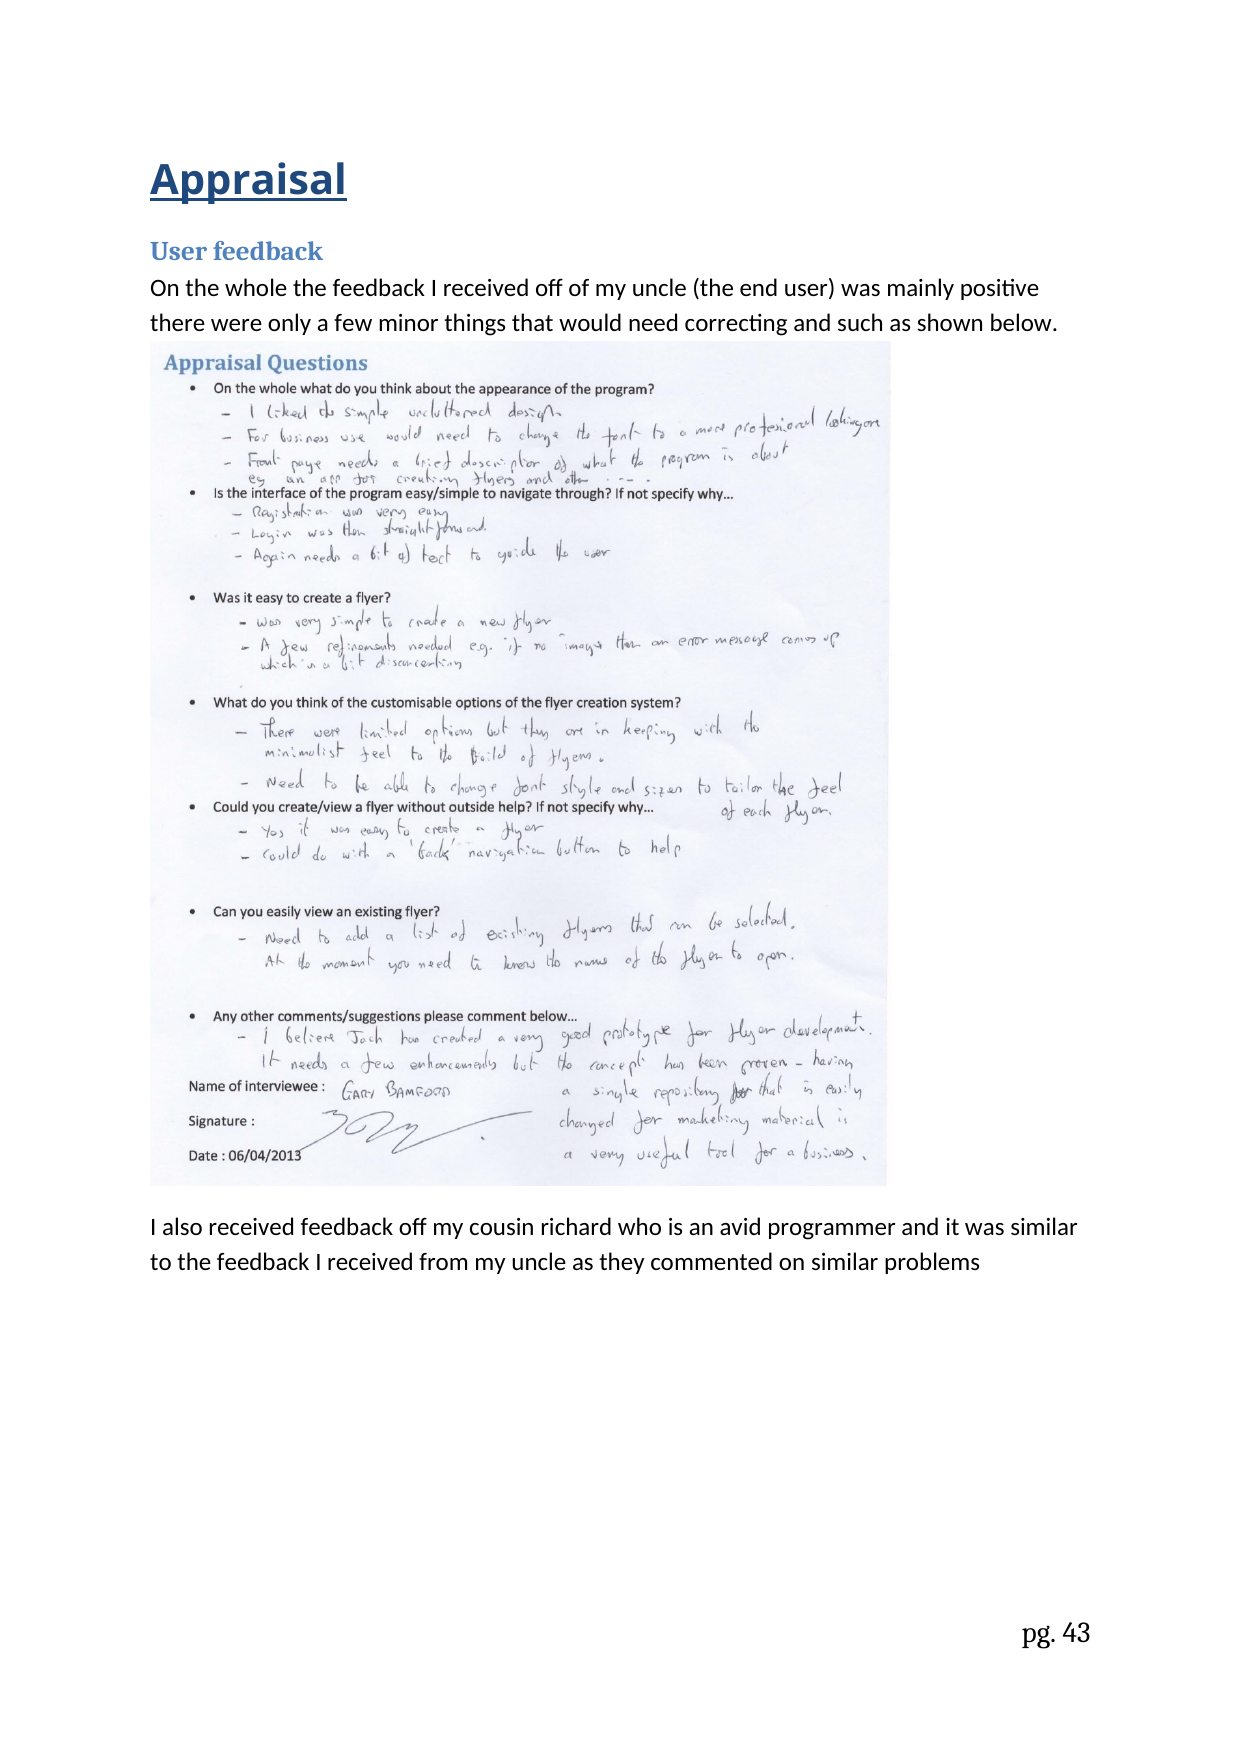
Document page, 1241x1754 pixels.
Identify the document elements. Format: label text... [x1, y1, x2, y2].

picture [150, 341, 893, 1186]
subtitle Appraisal [150, 150, 1090, 207]
subtitle User feedback [150, 236, 1090, 267]
text I also received feedback off my cousin richard who is an avid programmer and it was similar to the feedback I received from my uncle as they commented on similar problems [150, 1211, 1090, 1276]
